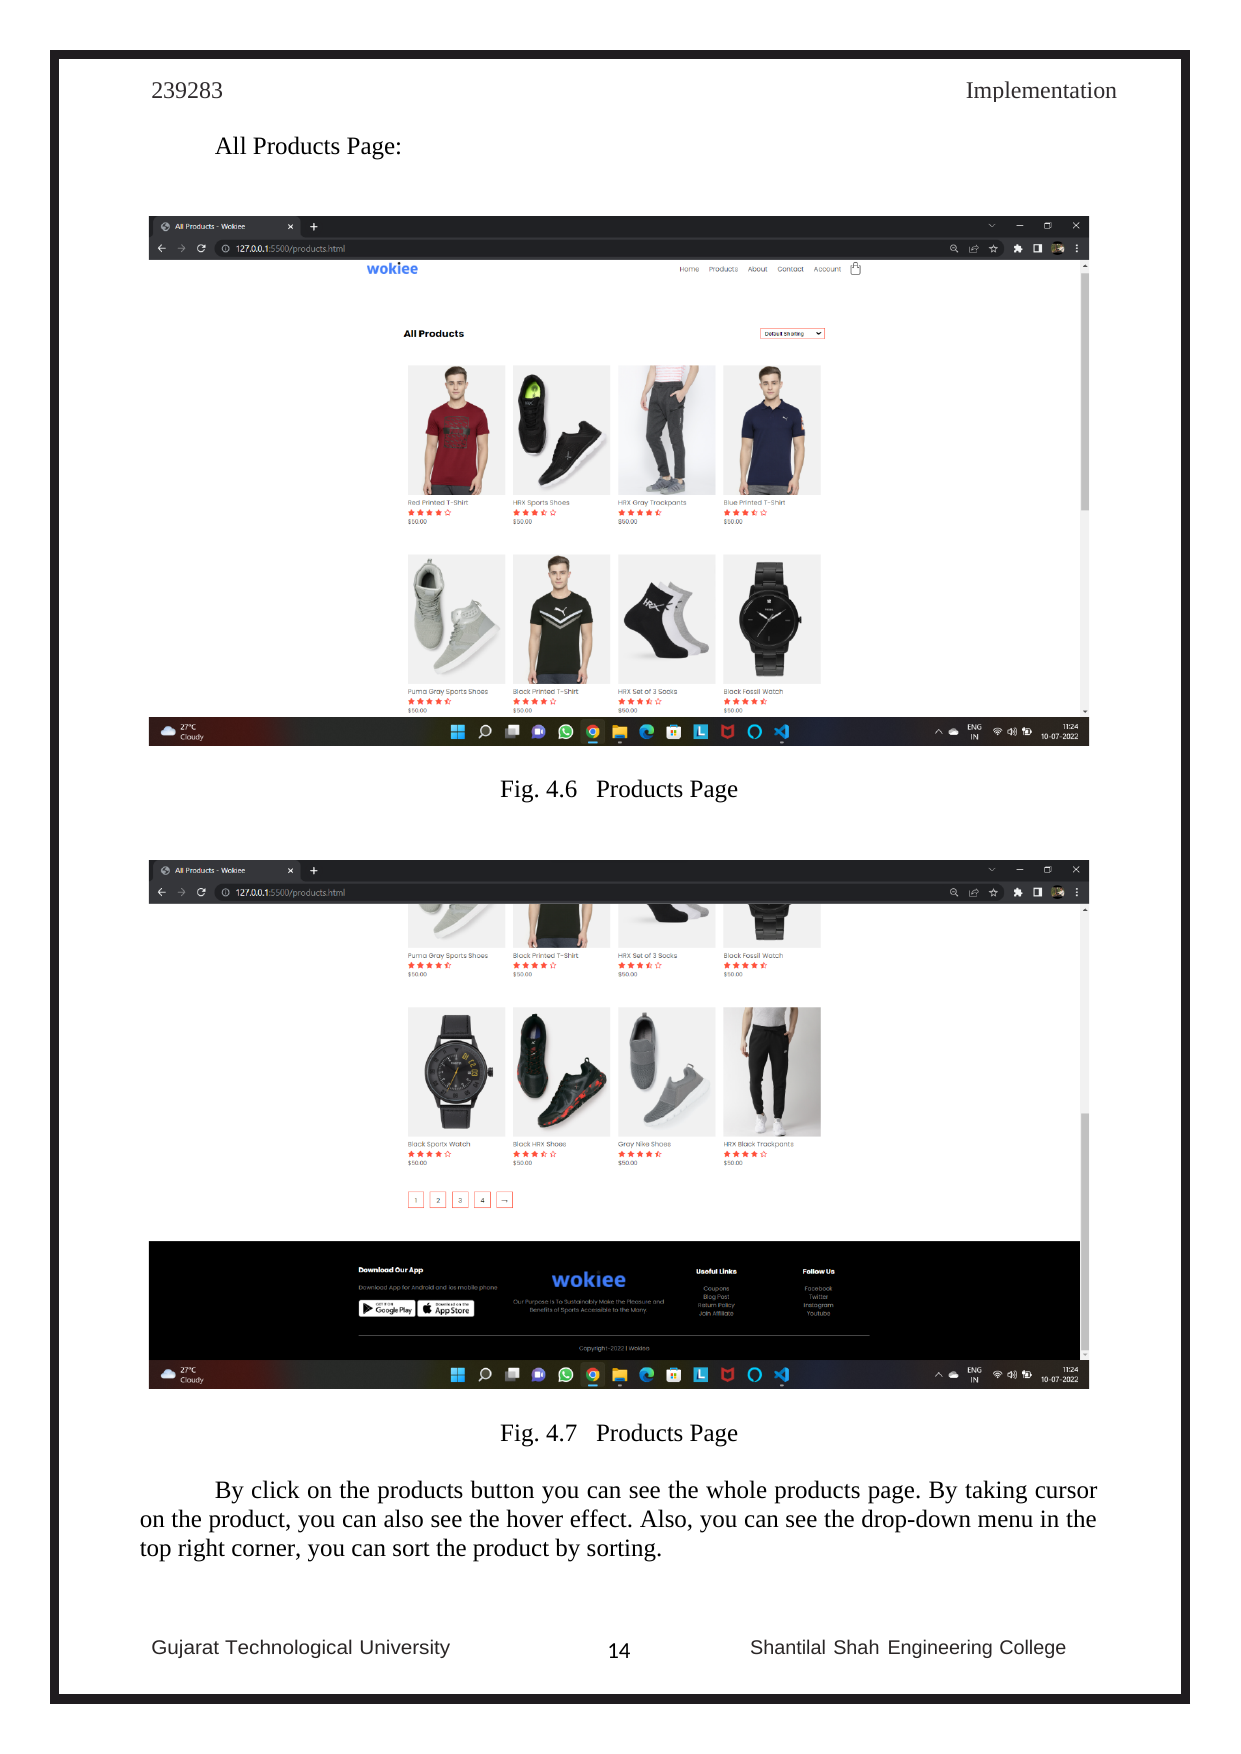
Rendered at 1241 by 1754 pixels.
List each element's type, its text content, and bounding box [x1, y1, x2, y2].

text Fig. 4.6 Products Page [139, 774, 1098, 803]
picture [148, 860, 1090, 1389]
text All Products Page: [139, 131, 1098, 159]
text Fig. 4.7 Products Page [139, 1418, 1098, 1446]
picture [148, 216, 1090, 746]
text By click on the products button you can see the whole products page. By taking cursor on the product, you can also see the hover effect. Also, you can see the drop-down menu in the top right corner, you can sort the product by sorting. [139, 1475, 1098, 1561]
